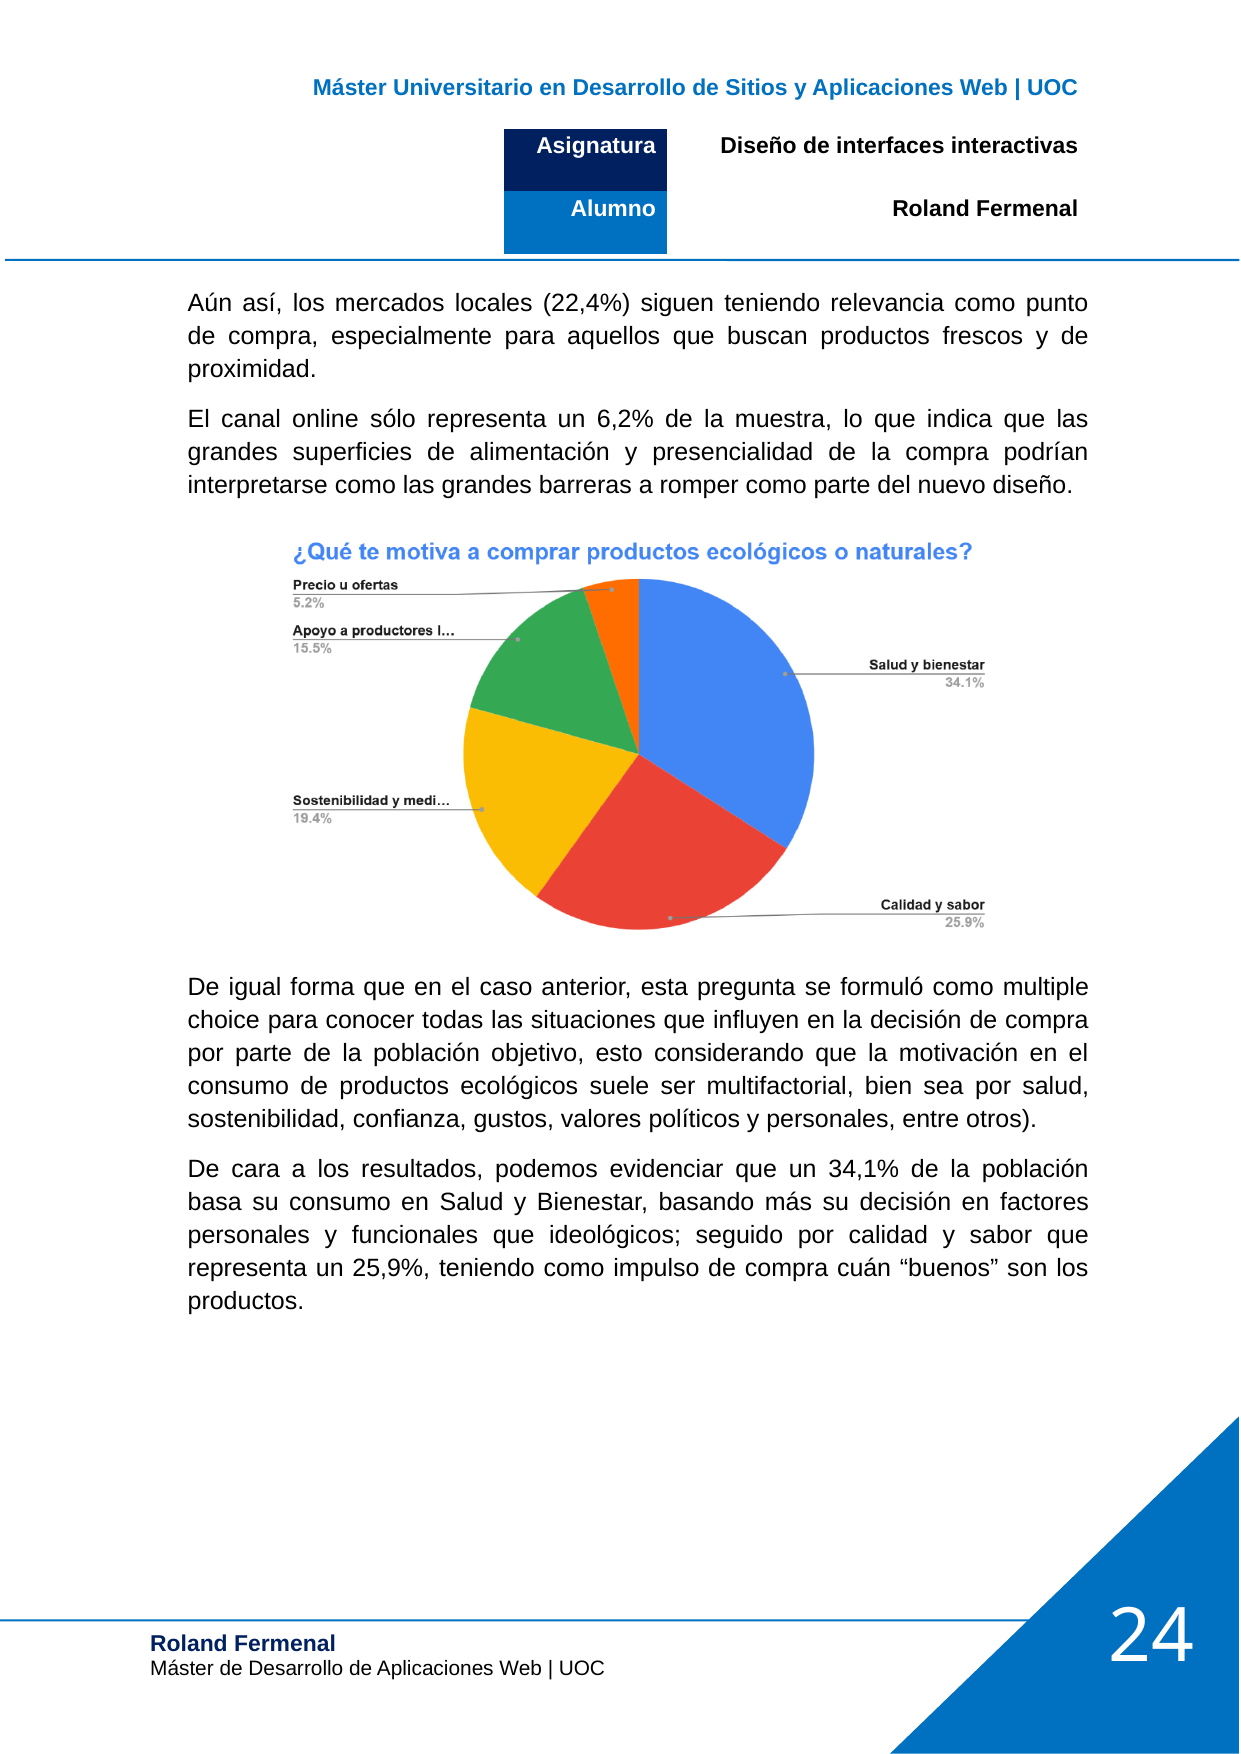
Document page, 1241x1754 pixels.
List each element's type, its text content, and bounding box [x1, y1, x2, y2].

text Aún así, los mercados locales (22,4%) siguen teniendo relevancia como punto de compra, especialmente para aquellos que buscan productos frescos y de proximidad. [187, 288, 1090, 383]
picture [272, 519, 1006, 951]
text De cara a los resultados, podemos evidenciar que un 34,1% de la población basa su consumo en Salud y Bienestar, basando más su decisión en factores personales y funcionales que ideológicos; seguido por calidad y sabor que representa un 25,9%, teniendo como impulso de compra cuán “buenos” son los productos. [187, 1154, 1090, 1314]
text De igual forma que en el caso anterior, esta pregunta se formuló como multiple choice para conocer todas las situaciones que influyen en la decisión de compra por parte de la población objetivo, esto considerando que la motivación en el consumo de productos ecológicos suele ser multifactorial, bien sea por salud, sostenibilidad, confianza, gustos, valores políticos y personales, entre otros). [187, 972, 1090, 1133]
text El canal online sólo representa un 6,2% de la muestra, lo que indica que las grandes superficies de alimentación y presencialidad de la compra podrían interpretarse como las grandes barreras a romper como parte del nuevo diseño. [187, 404, 1090, 498]
